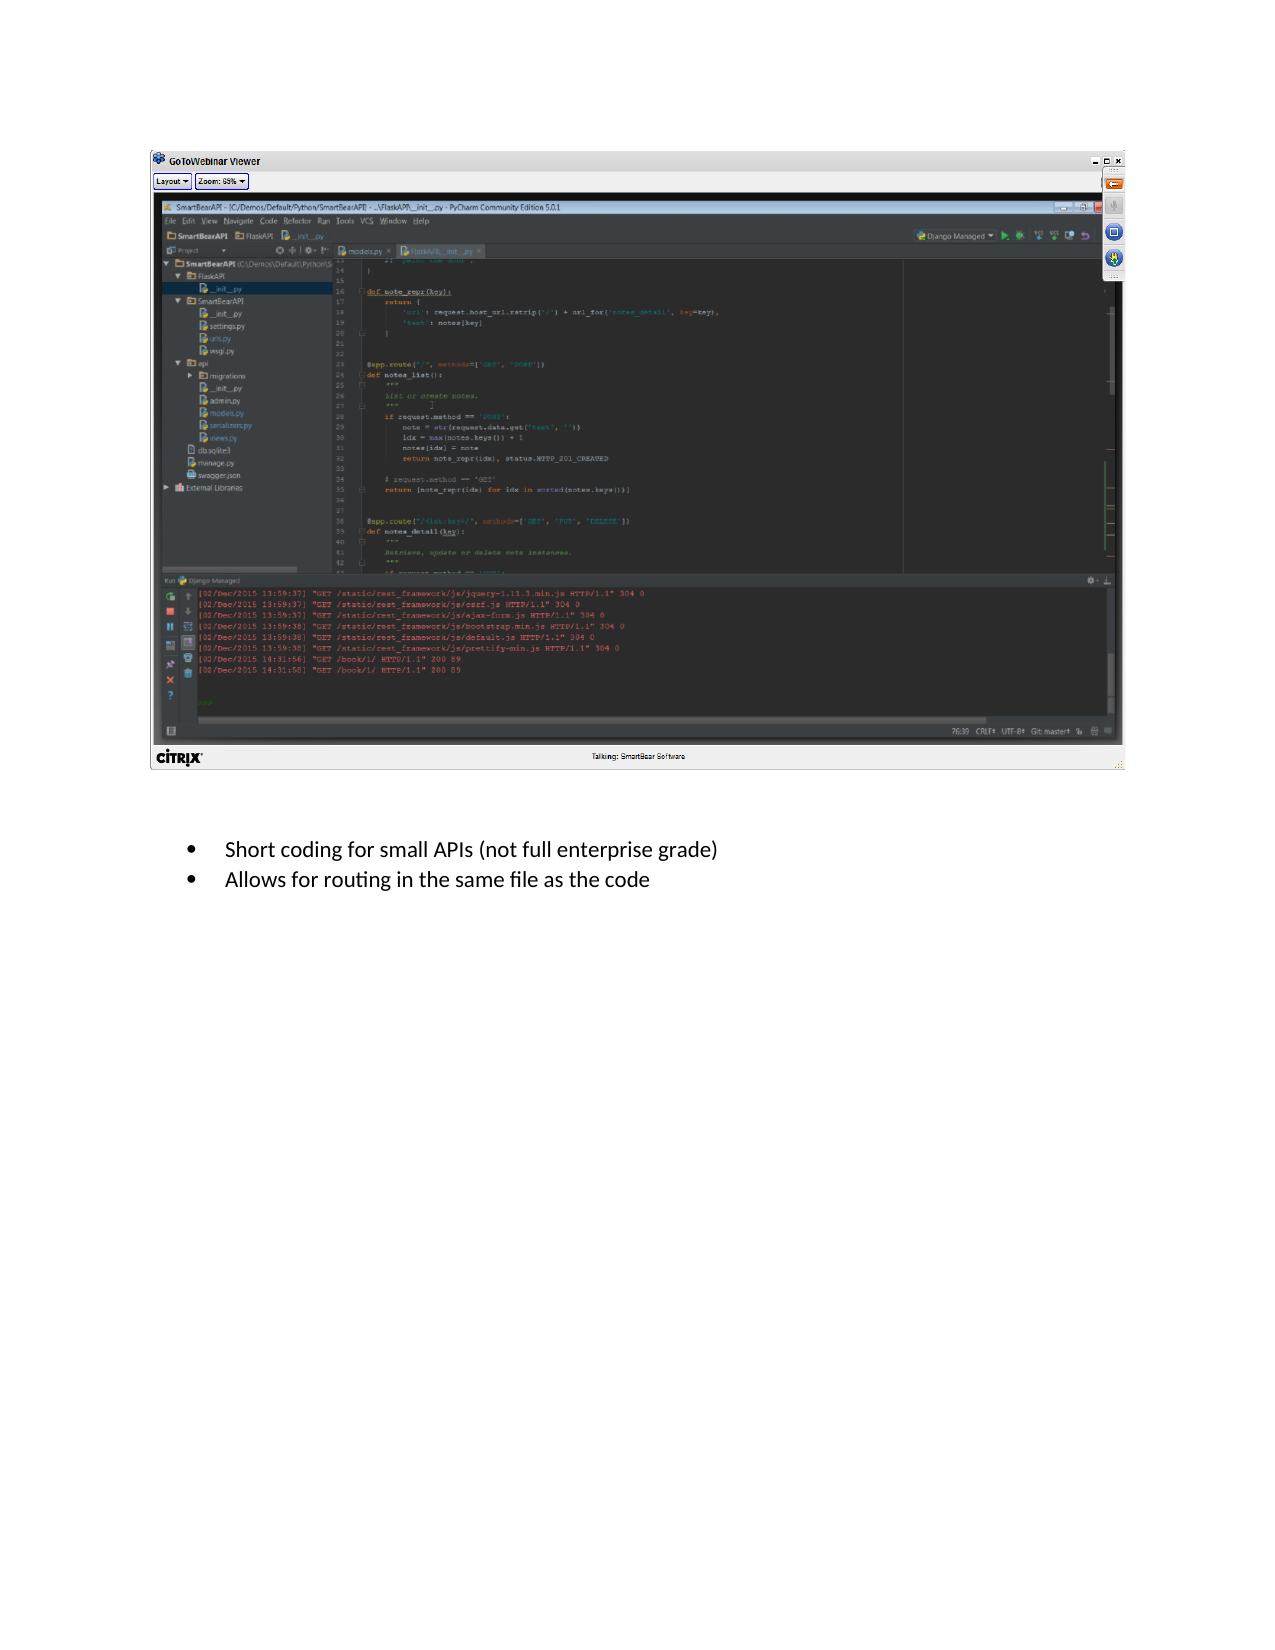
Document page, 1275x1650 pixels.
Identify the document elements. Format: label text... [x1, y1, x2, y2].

list Short coding for small APIs (not full enterprise grade) [187, 835, 1125, 863]
list Allows for routing in the same file as the code [187, 865, 1125, 893]
picture [150, 150, 1125, 770]
